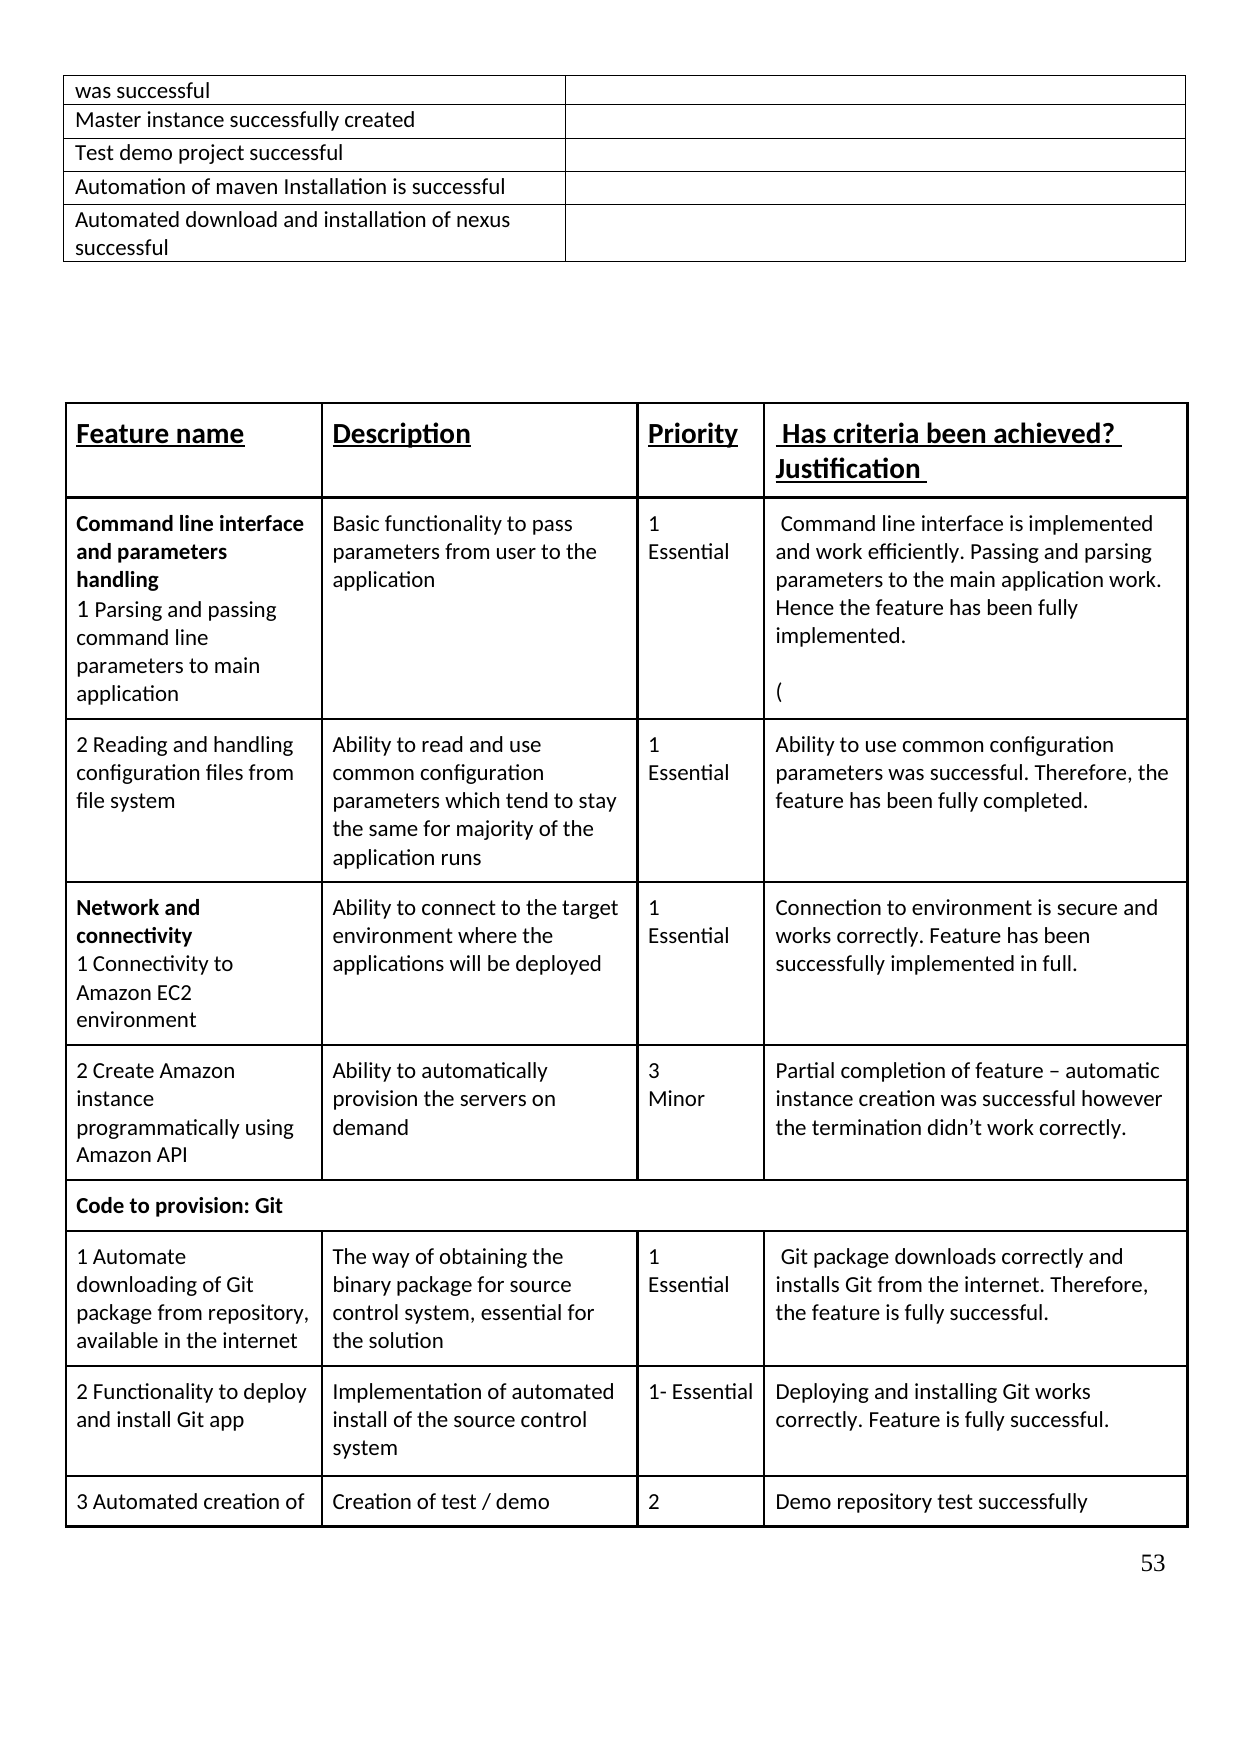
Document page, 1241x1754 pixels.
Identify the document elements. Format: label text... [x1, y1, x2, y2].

table_cell Ability to read and use common configuration parameters which tend to stay the same for majority of the application runs [323, 720, 636, 881]
table_cell Partial completion of feature – automatic instance creation was successful however the termination didn’t work correctly. [765, 1046, 1186, 1179]
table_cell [566, 76, 1185, 104]
table_cell Basic functionality to pass parameters from user to the application [323, 499, 636, 718]
table_cell 1 Essential [639, 499, 763, 718]
table_cell Ability to automatically provision the servers on demand [323, 1046, 636, 1179]
table_cell [566, 205, 1185, 261]
table_header Has criteria been achieved? Justification [765, 404, 1186, 496]
table_cell Automated download and installation of nexus successful [64, 205, 565, 261]
table_cell Ability to connect to the target environment where the applications will be deployed [323, 883, 636, 1044]
table_cell Implementation of automated install of the source control system [323, 1367, 636, 1474]
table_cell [323, 1477, 636, 1525]
table_cell [566, 139, 1185, 171]
table_header Feature name [67, 404, 321, 496]
table_cell Automation of maven Installation is successful [64, 172, 565, 204]
table_cell Deploying and installing Git works correctly. Feature is fully successful. [765, 1367, 1186, 1474]
table_cell Test demo project successful [64, 139, 565, 171]
table_cell The way of obtaining the binary package for source control system, essential for the solution [323, 1232, 636, 1365]
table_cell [67, 1477, 321, 1525]
table_cell 1 Essential [639, 883, 763, 1044]
table_cell Network and connectivity 1 Connectivity to Amazon EC2 environment [67, 883, 321, 1044]
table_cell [64, 76, 565, 104]
table_cell 1 Essential [639, 720, 763, 881]
table_cell [566, 105, 1185, 137]
table_cell [566, 172, 1185, 204]
table_cell 3 Minor [639, 1046, 763, 1179]
table_header Description [323, 404, 636, 496]
table_cell Code to provision: Git [67, 1181, 1186, 1230]
table_cell Ability to use common configuration parameters was successful. Therefore, the feature has been fully completed. [765, 720, 1186, 881]
table_cell Command line interface is implemented and work efficiently. Passing and parsing parameters to the main application work. Hence the feature has been fully implemented. ( [765, 499, 1186, 718]
table_header Priority [639, 404, 763, 496]
table_cell Git package downloads correctly and installs Git from the internet. Therefore, the feature is fully successful. [765, 1232, 1186, 1365]
table_cell 2 Create Amazon instance programmatically using Amazon API [67, 1046, 321, 1179]
table_cell 1- Essential [639, 1367, 763, 1474]
table_cell 1 Essential [639, 1232, 763, 1365]
table_cell Command line interface and parameters handling 1 Parsing and passing command line parameters to main application [67, 499, 321, 718]
table_cell Master instance successfully created [64, 105, 565, 137]
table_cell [765, 1477, 1186, 1525]
table_cell 2 Functionality to deploy and install Git app [67, 1367, 321, 1474]
table_cell Connection to environment is secure and works correctly. Feature has been successfully implemented in full. [765, 883, 1186, 1044]
table_cell 2 Reading and handling configuration files from file system [67, 720, 321, 881]
table_cell 2 Major [639, 1477, 763, 1525]
table_cell 1 Automate downloading of Git package from repository, available in the internet [67, 1232, 321, 1365]
